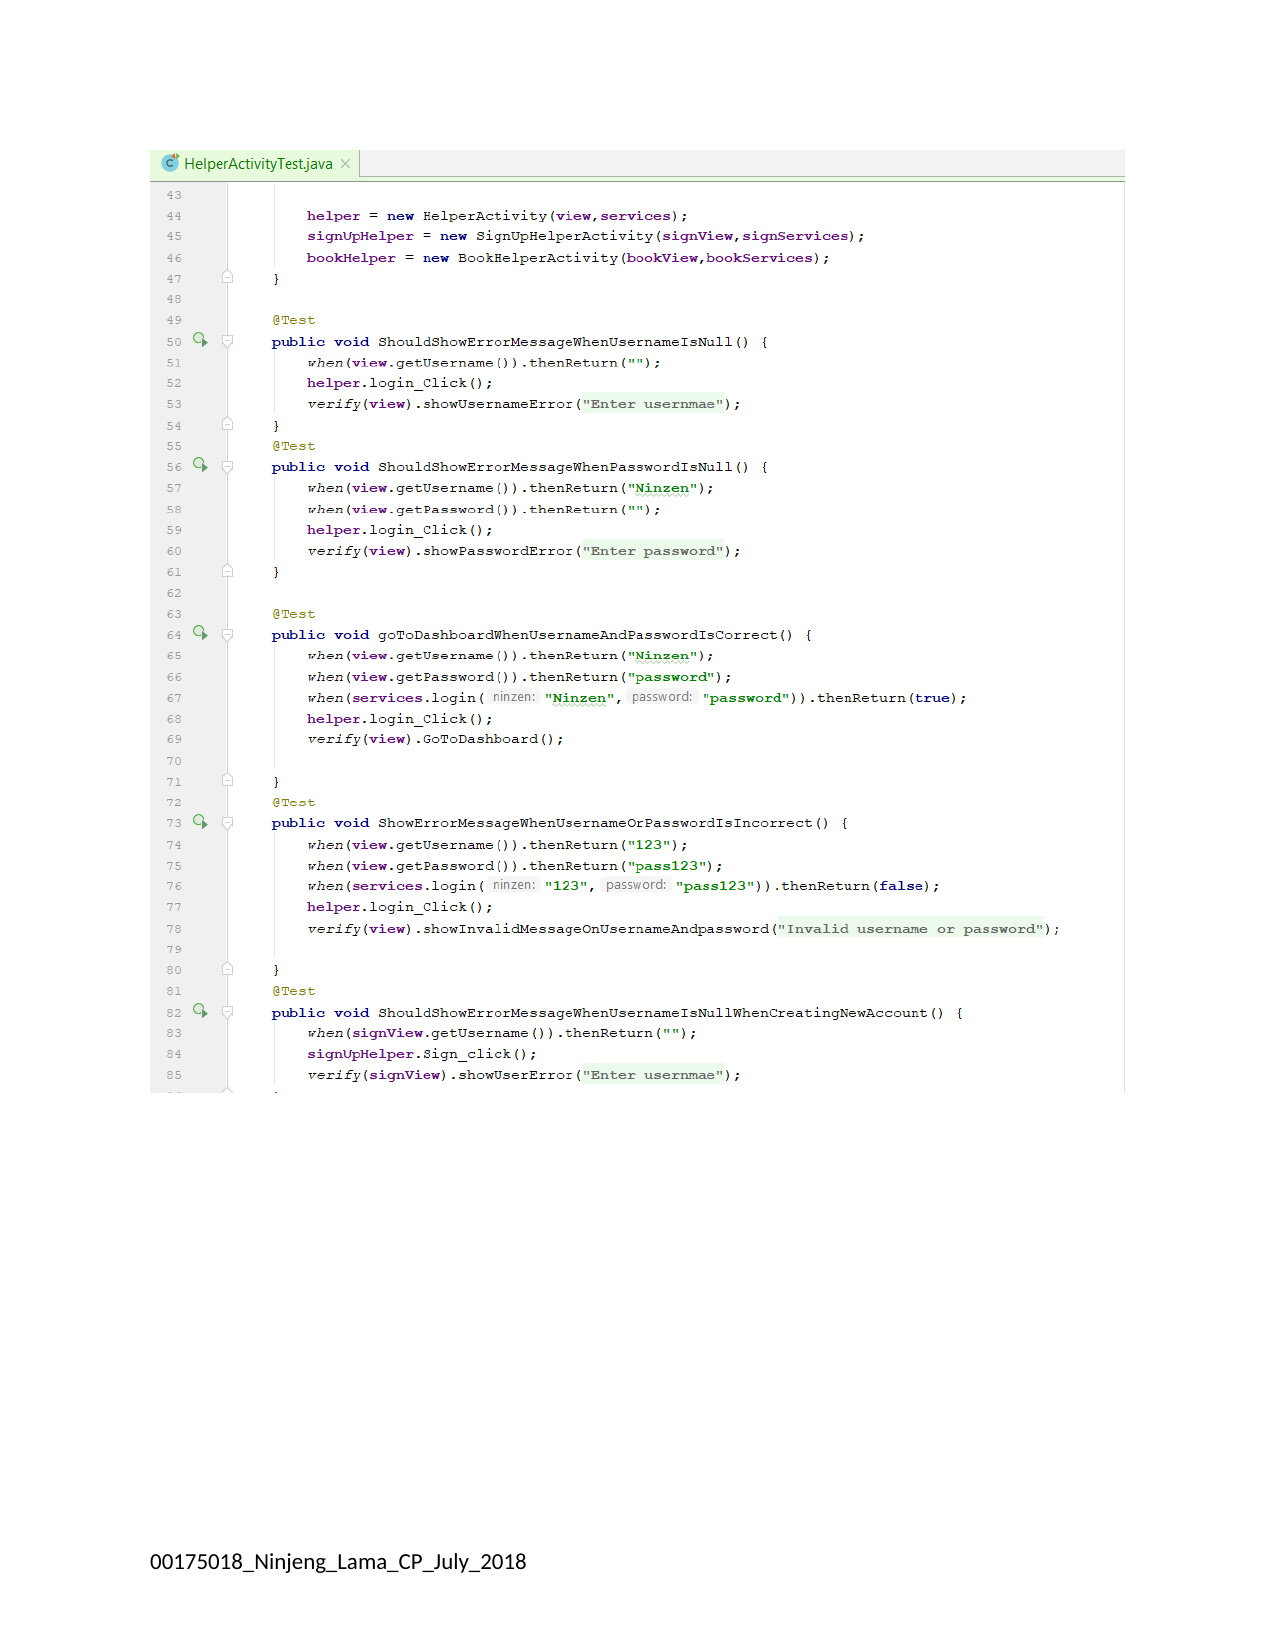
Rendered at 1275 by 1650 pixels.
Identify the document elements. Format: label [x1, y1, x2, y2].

picture [150, 150, 1125, 1093]
